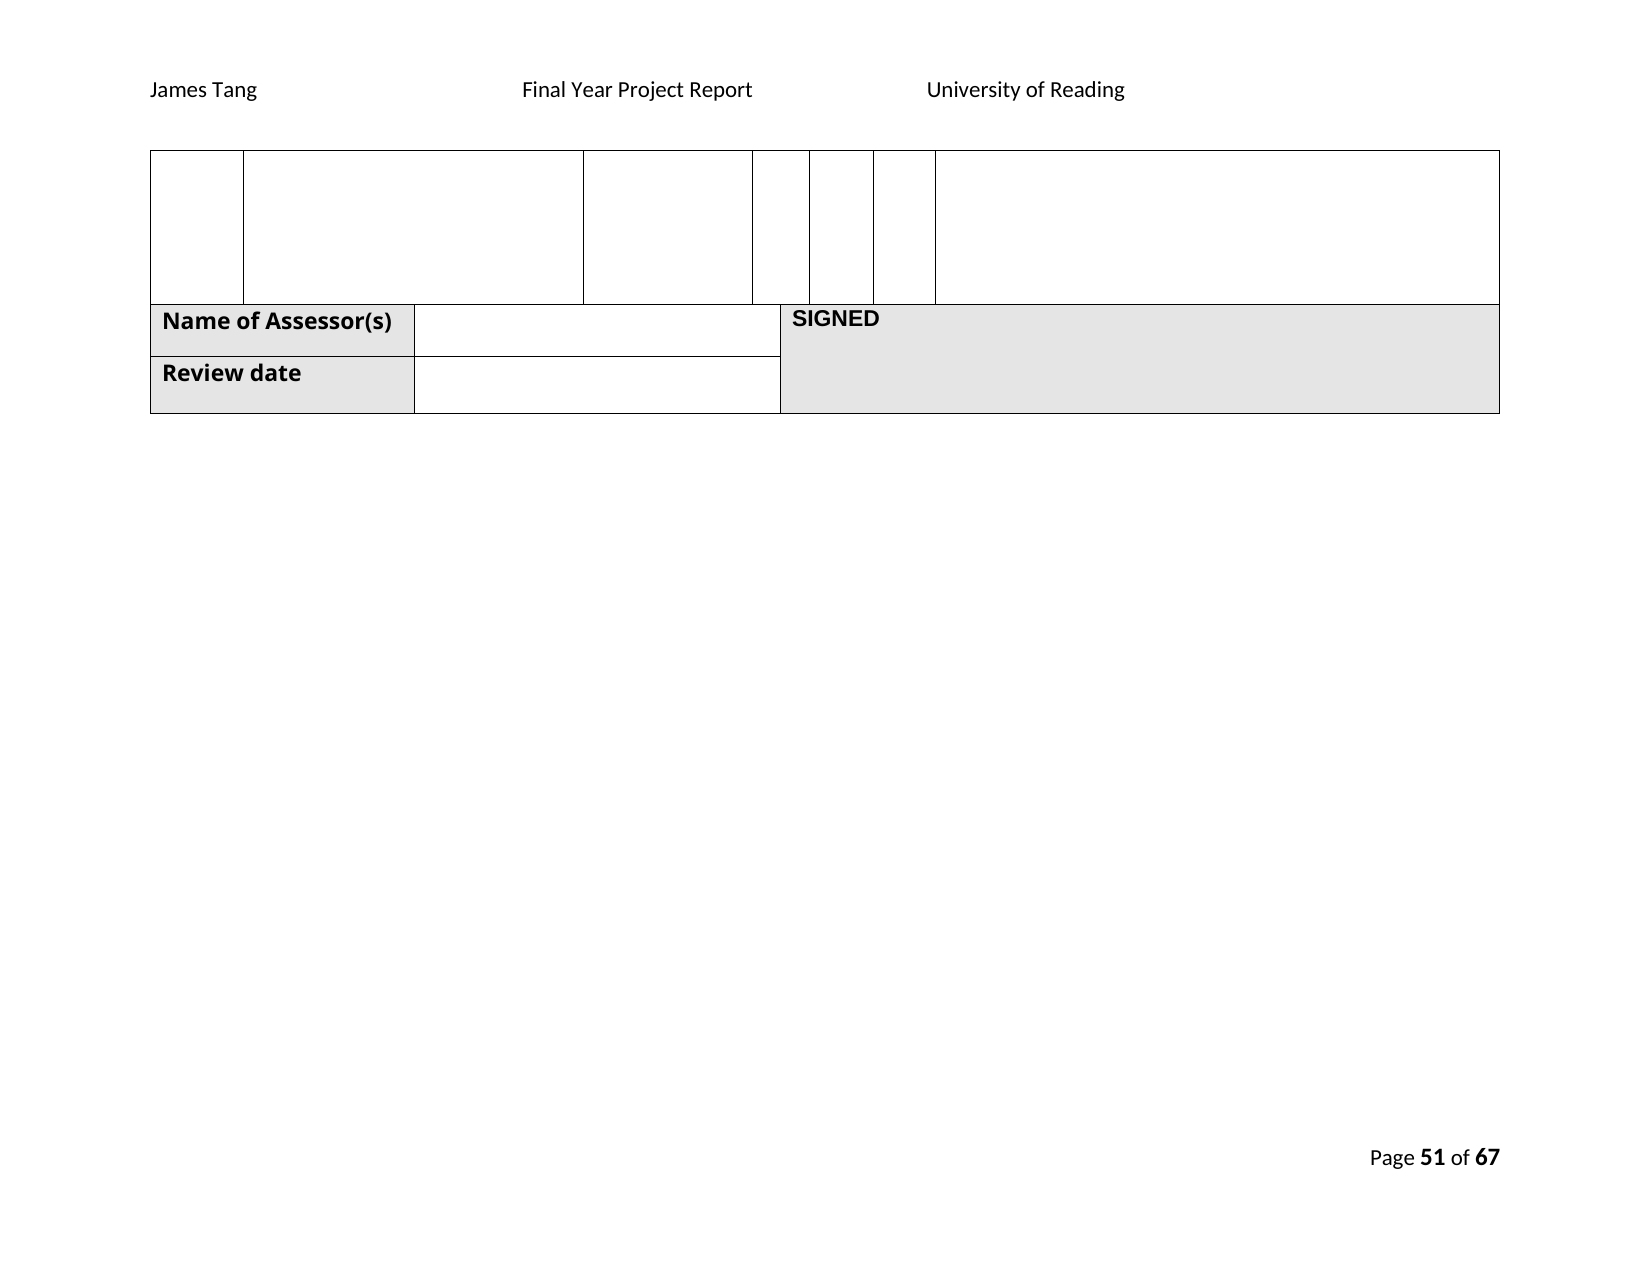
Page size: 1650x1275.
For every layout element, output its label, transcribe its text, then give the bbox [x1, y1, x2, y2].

table_cell [936, 151, 1499, 304]
table_cell [874, 151, 935, 304]
table_cell [244, 151, 583, 304]
table_cell Name of Assessor(s) [151, 305, 414, 356]
table_cell [151, 151, 243, 304]
table_cell [753, 151, 809, 304]
table_cell [584, 151, 752, 304]
table_cell [415, 357, 780, 413]
table_cell [415, 305, 780, 356]
table_cell Review date [151, 357, 414, 413]
table_cell SIGNED [781, 305, 1499, 413]
table_cell [810, 151, 873, 304]
